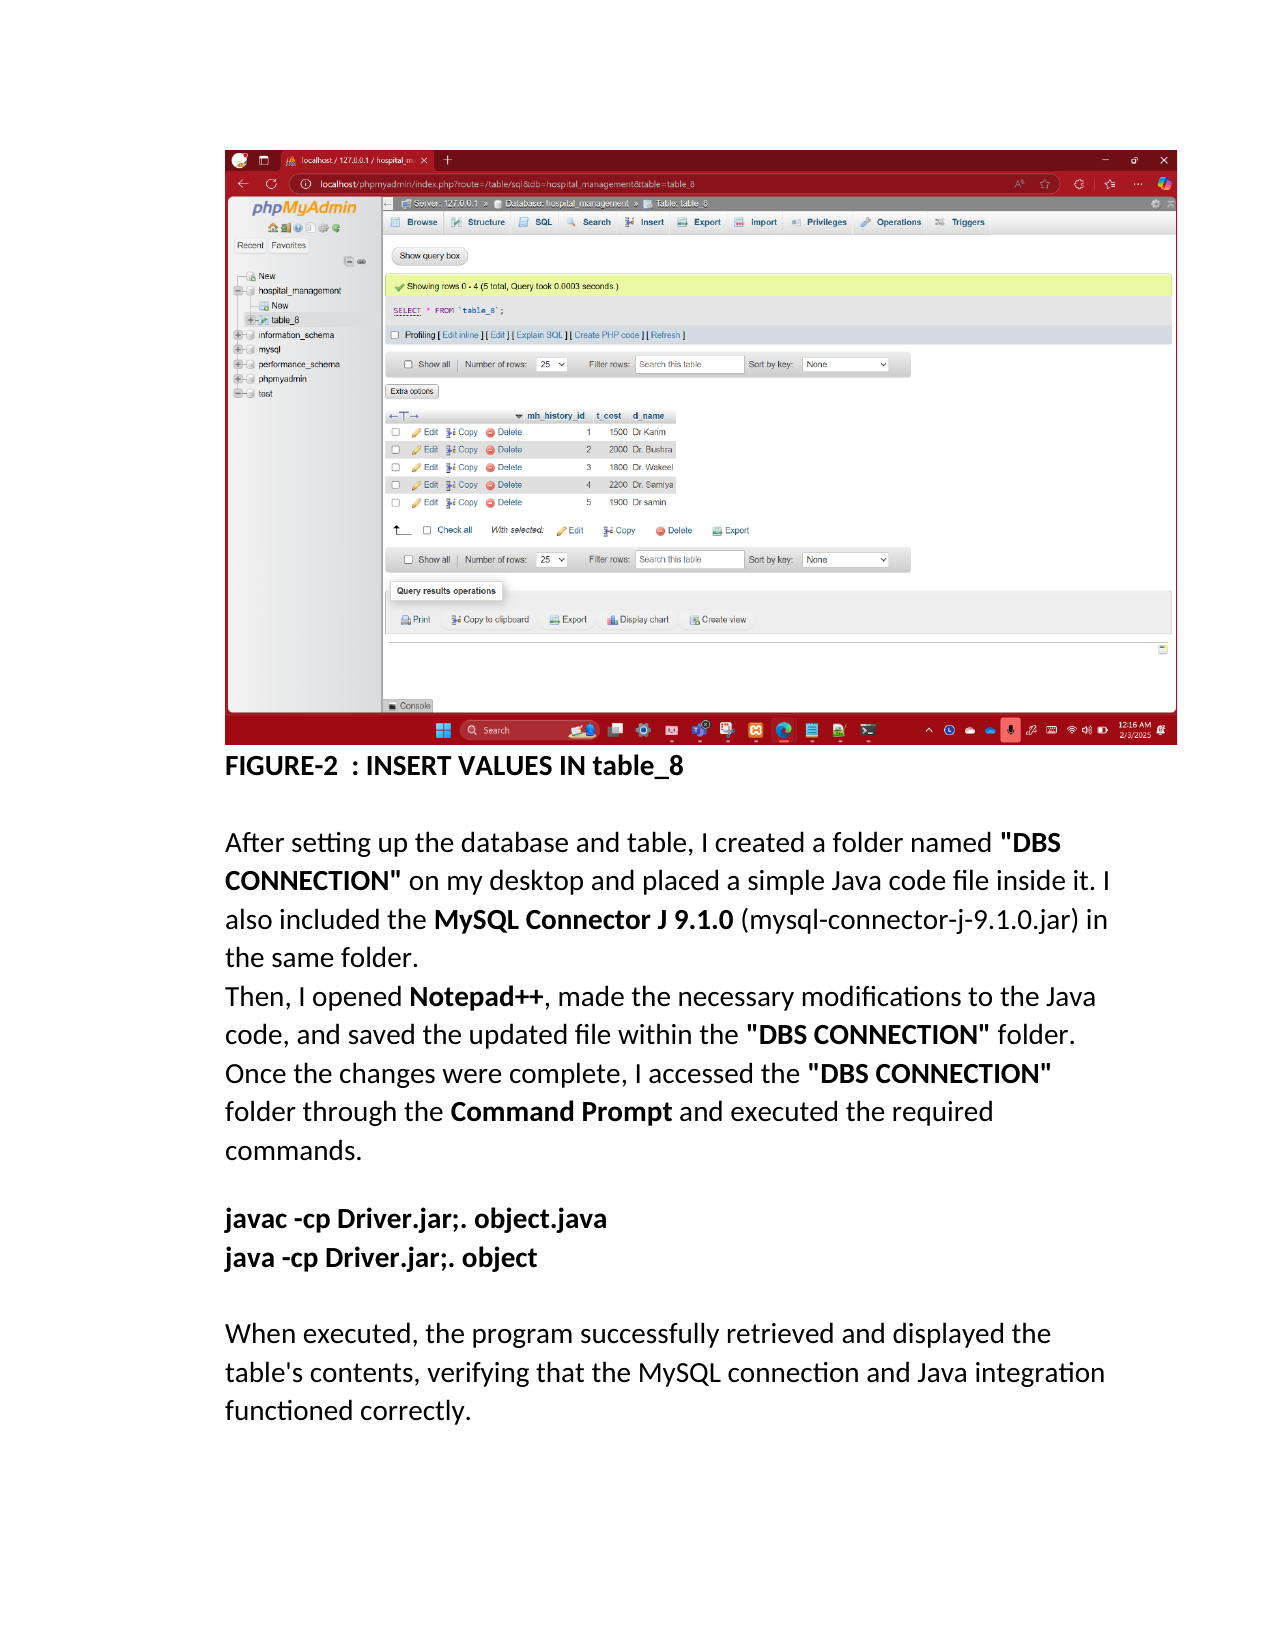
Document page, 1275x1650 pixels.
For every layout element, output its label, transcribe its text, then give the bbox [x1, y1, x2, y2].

list After setting up the database and table, I created a folder named "DBS CONNECTION" on my desktop and placed a simple Java code file inside it. I also included the MySQL Connector J 9.1.0 (mysql-connector-j-9.1.0.jar) in the same folder. [225, 824, 1125, 975]
list Then, I opened Notepad++, made the necessary modifications to the Java code, and saved the updated file within the "DBS CONNECTION" folder. [225, 978, 1125, 1052]
list When executed, the program successfully retrieved and displayed the table's contents, verifying that the MySQL connection and Java integration functioned correctly. [225, 1316, 1125, 1428]
list Once the changes were complete, I accessed the "DBS CONNECTION" folder through the Command Prompt and executed the required commands. [225, 1055, 1125, 1167]
list java -cp Driver.jar;. object [225, 1239, 1125, 1274]
list javac -cp Driver.jar;. object.java [225, 1200, 1125, 1236]
list FIGURE-2 : INSERT VALUES IN table_8 [225, 747, 1125, 783]
picture [225, 150, 1178, 745]
